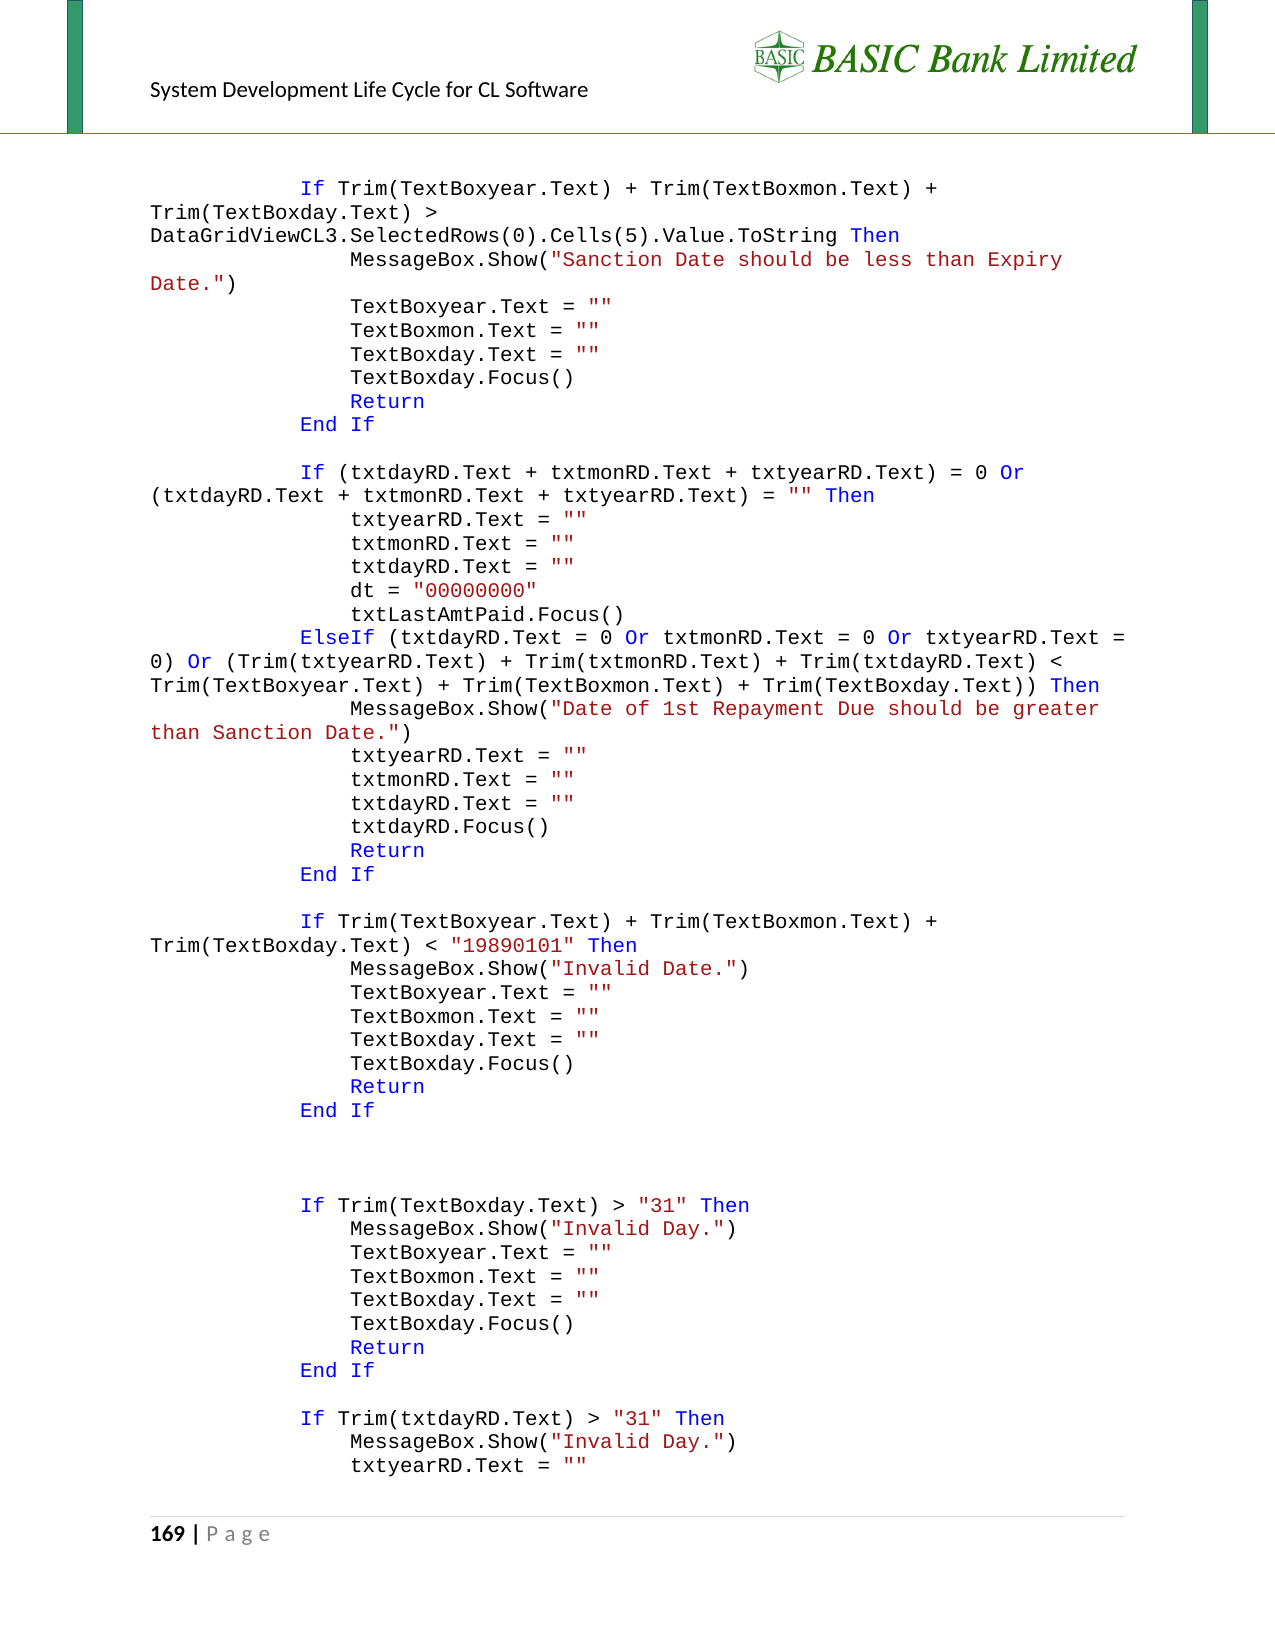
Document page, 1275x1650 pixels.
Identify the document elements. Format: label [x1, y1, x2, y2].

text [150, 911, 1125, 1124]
picture [749, 29, 1140, 84]
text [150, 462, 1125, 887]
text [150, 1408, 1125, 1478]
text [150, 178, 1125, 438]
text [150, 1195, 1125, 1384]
